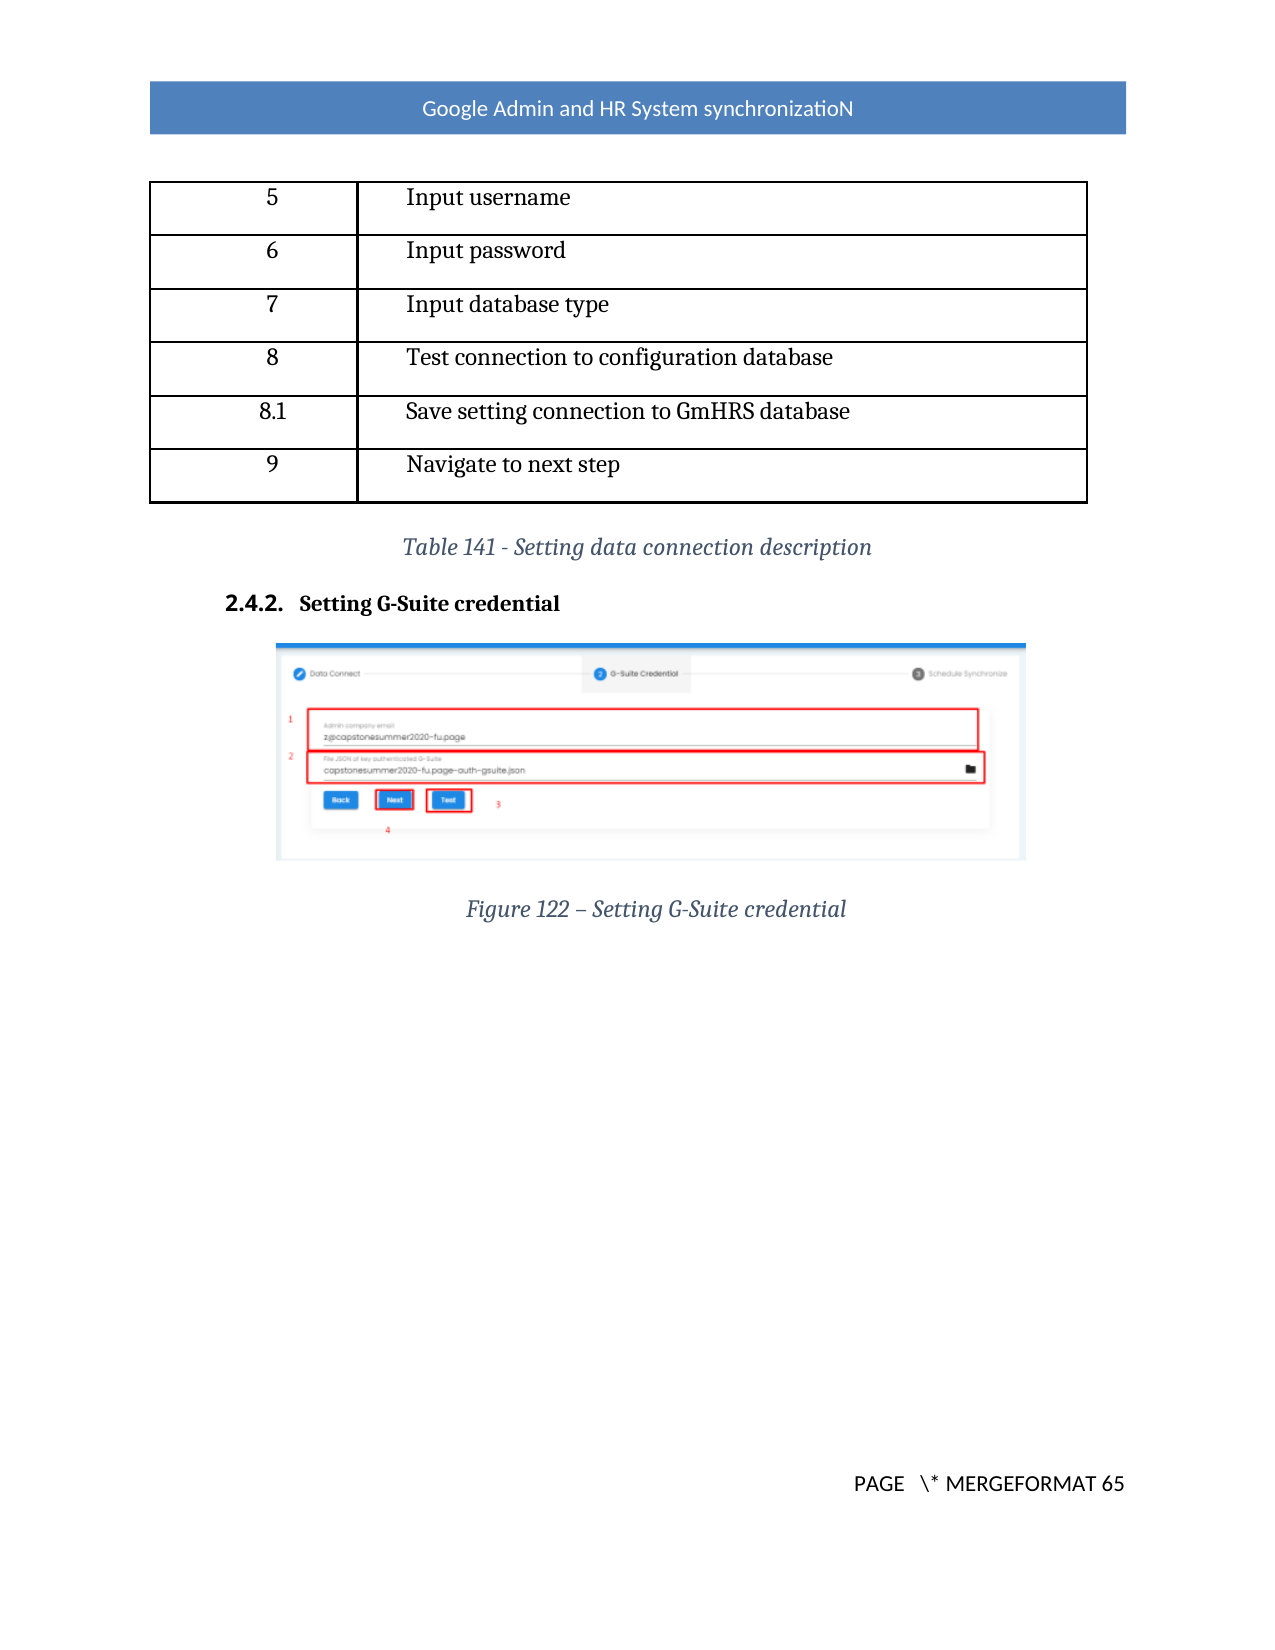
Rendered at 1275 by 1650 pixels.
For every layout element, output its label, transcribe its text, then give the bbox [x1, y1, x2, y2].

subtitle Setting G-Suite credential [225, 586, 1125, 618]
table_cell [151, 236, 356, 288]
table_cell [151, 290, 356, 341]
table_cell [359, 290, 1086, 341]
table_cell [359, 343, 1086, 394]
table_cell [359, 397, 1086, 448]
text Figure 122 – Setting G-Suite credential [187, 895, 1125, 924]
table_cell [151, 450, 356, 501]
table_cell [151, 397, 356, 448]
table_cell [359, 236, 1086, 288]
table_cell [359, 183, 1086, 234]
text Table 141 - Setting data connection description [150, 533, 1125, 561]
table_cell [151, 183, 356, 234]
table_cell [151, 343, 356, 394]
picture [275, 643, 1026, 862]
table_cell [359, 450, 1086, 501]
